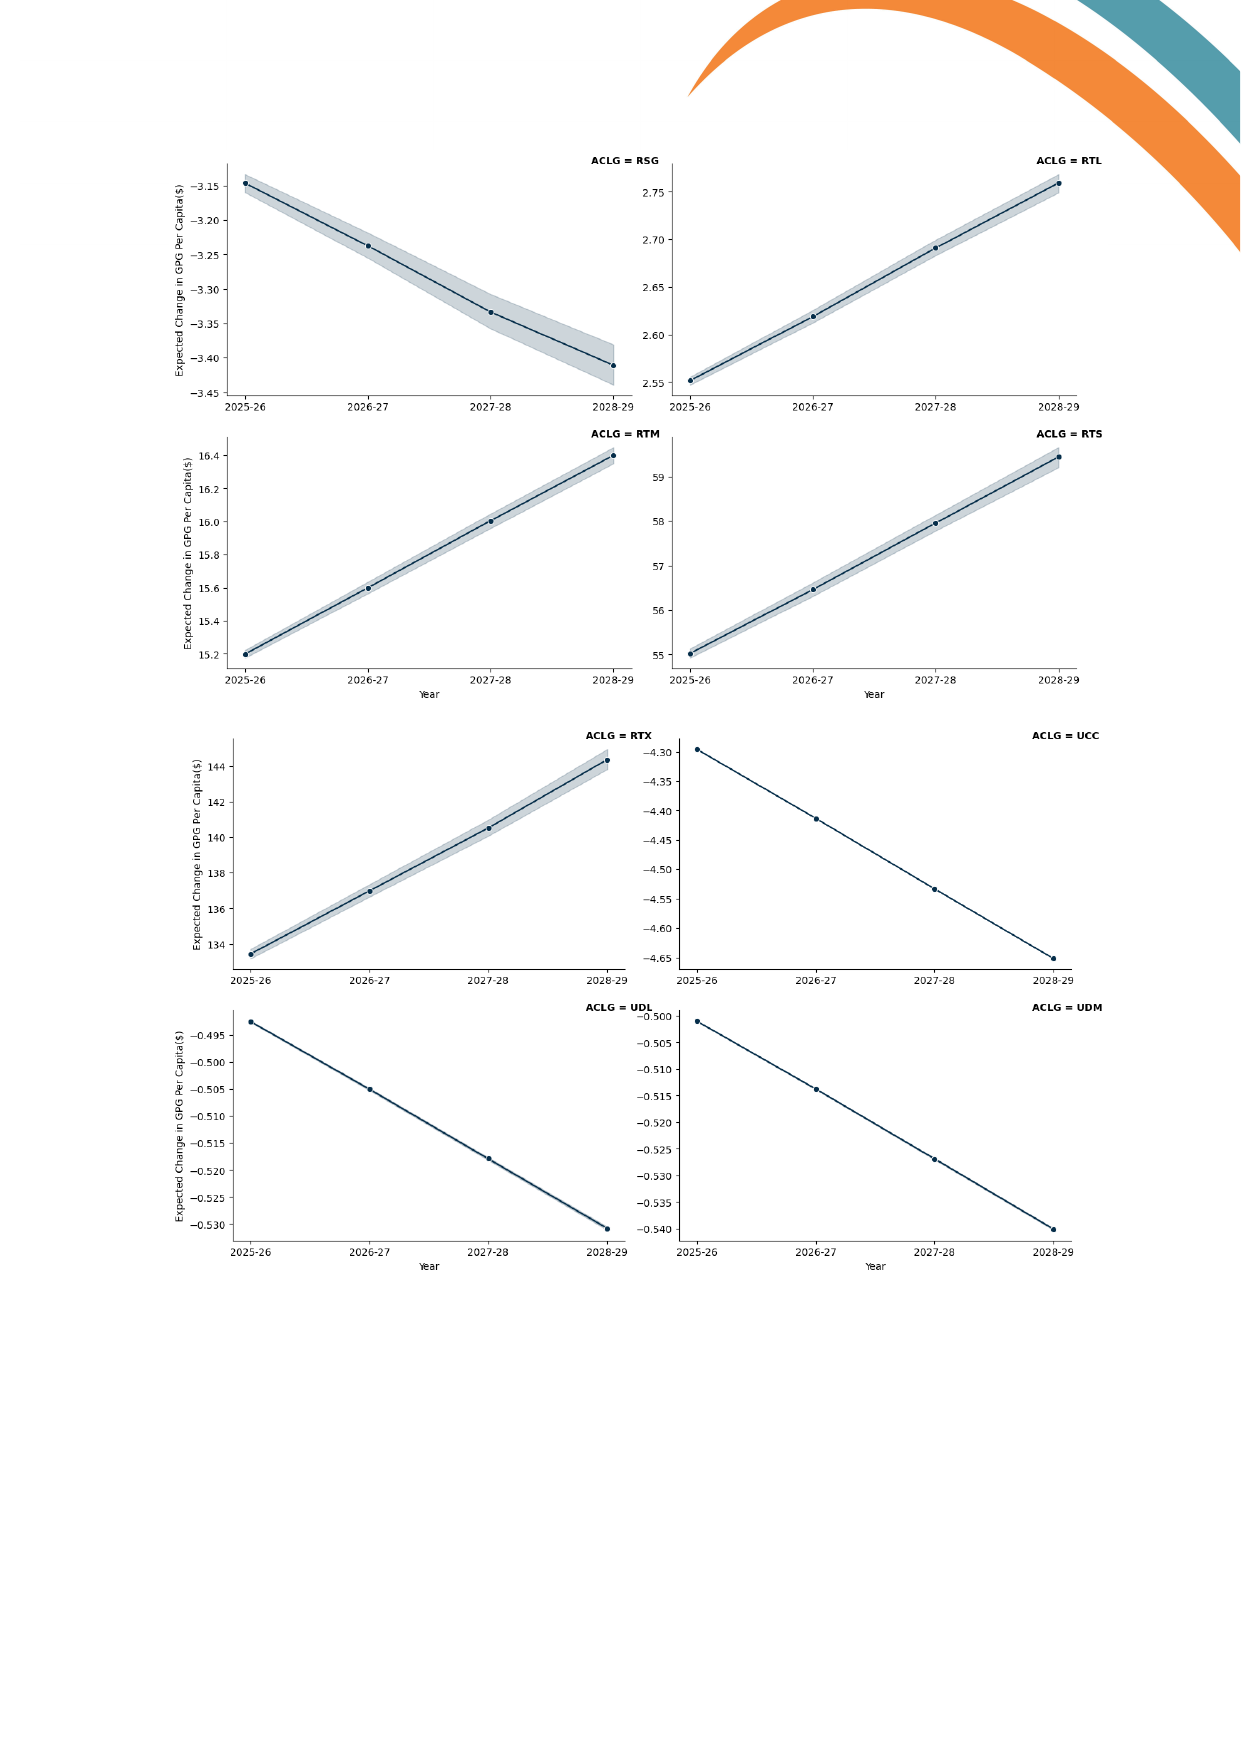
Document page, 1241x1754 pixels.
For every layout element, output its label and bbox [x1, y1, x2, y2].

picture [19, 0, 1241, 706]
picture [168, 724, 1109, 1278]
